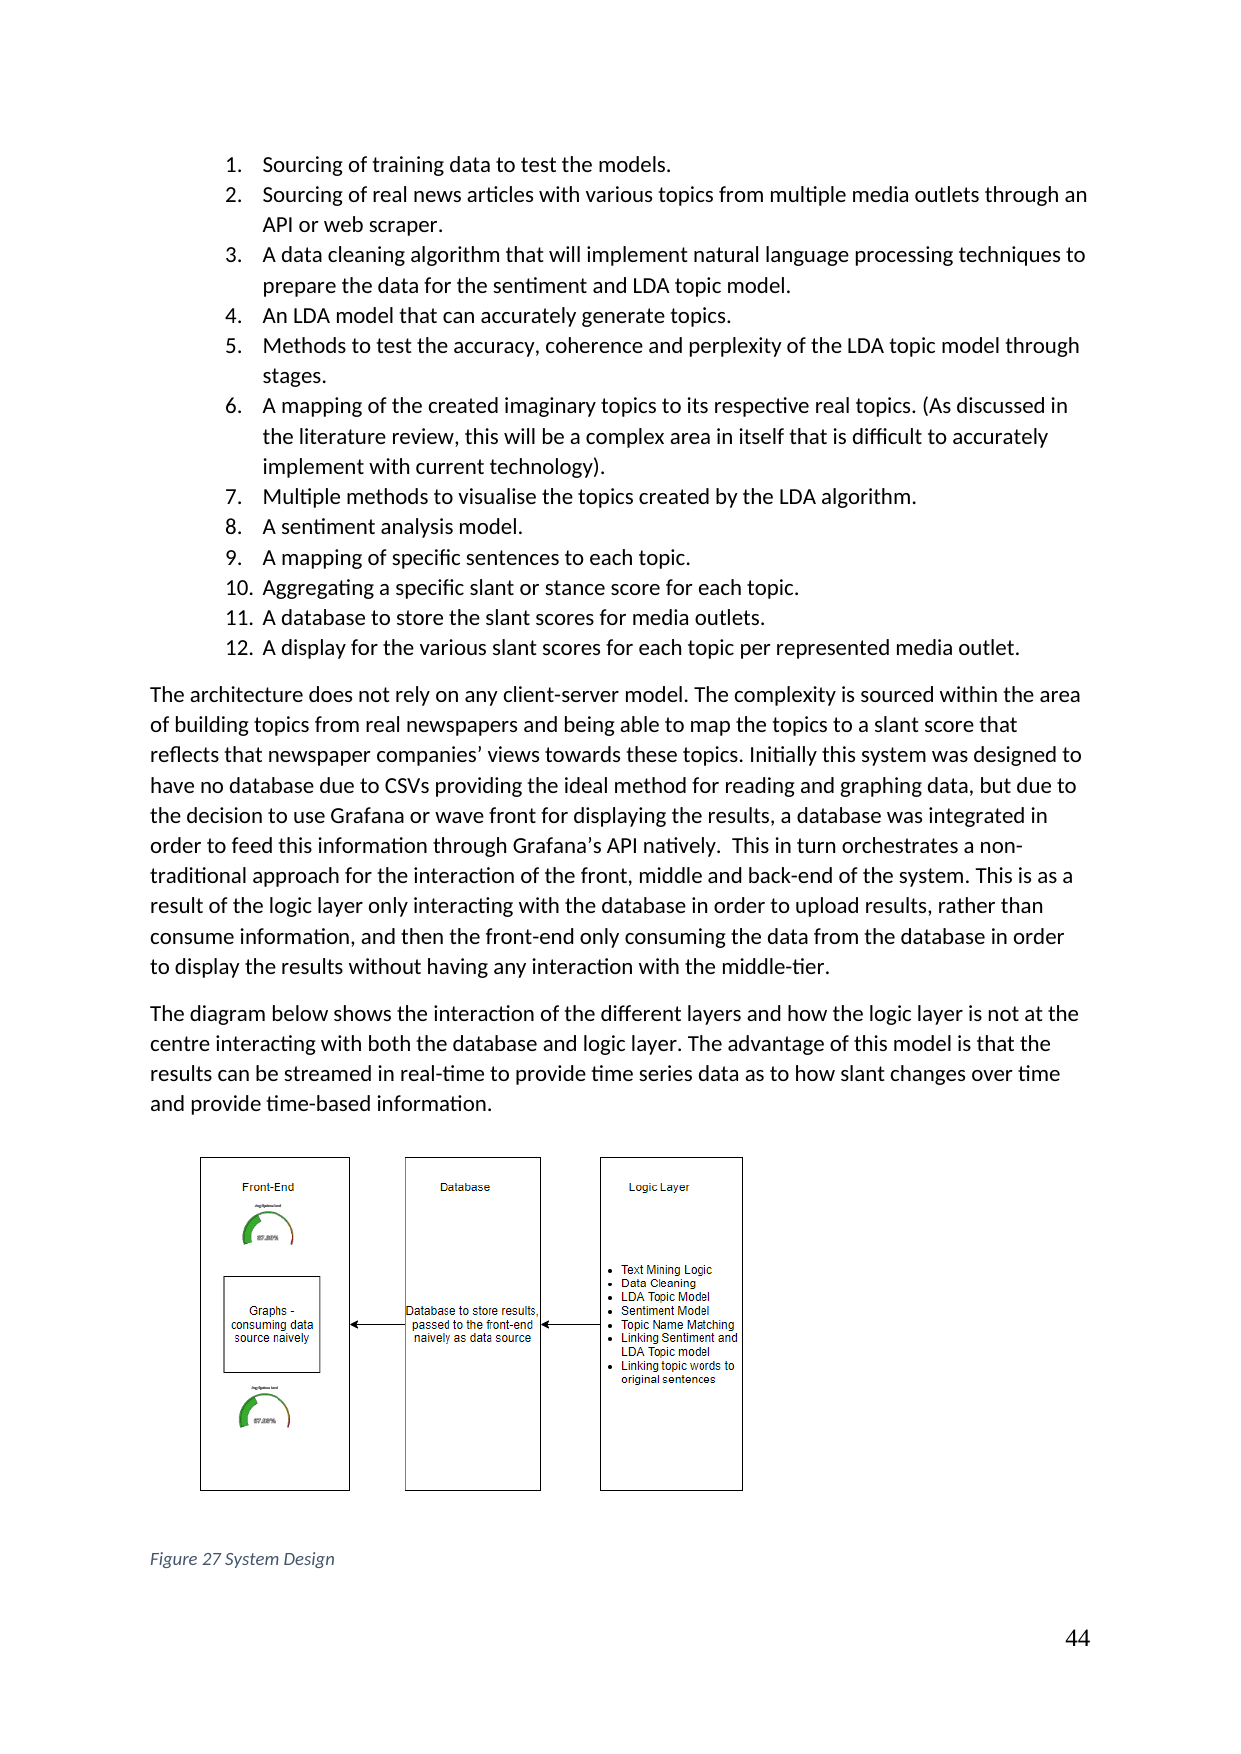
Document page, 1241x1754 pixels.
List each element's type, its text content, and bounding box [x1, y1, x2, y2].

list Methods to test the accuracy, coherence and perplexity of the LDA topic model through stages. [225, 331, 1090, 389]
picture [150, 1136, 873, 1529]
text The diagram below shows the interaction of the different layers and how the logic layer is not at the centre interacting with both the database and logic layer. The advantage of this model is that the results can be streamed in real-time to provide time series data as to how slant changes over time and provide time-based information. [150, 999, 1090, 1118]
list A mapping of specific sentences to each topic. [225, 543, 1090, 571]
list Sourcing of real news articles with various topics from multiple media outlets through an API or web scraper. [225, 180, 1090, 238]
list A data cleaning algorithm that will implement natural language processing techniques to prepare the data for the sentiment and LDA topic model. [225, 241, 1090, 299]
list A sentiment analysis model. [225, 512, 1090, 541]
list A display for the various slant scores for each topic per represented media outlet. [225, 633, 1090, 661]
list A database to store the slant scores for media outlets. [225, 603, 1090, 631]
list Multiple methods to visualise the topics created by the LDA algorithm. [225, 482, 1090, 510]
list An LDA model that can accurately generate topics. [225, 301, 1090, 329]
text The architecture does not rely on any client-server model. The complexity is sourced within the area of building topics from real newspapers and being able to map the topics to a slant score that reflects that newspaper companies’ views towards these topics. Initially this system was designed to have no database due to CSVs providing the ideal method for reading and graphing data, but due to the decision to use Grafana or wave front for displaying the results, a database was integrated in order to feed this information through Grafana’s API natively. This in turn orchestrates a non-traditional approach for the interaction of the front, middle and back-end of the system. This is as a result of the logic layer only interacting with the database in order to upload results, rather than consume information, and then the front-end only consuming the data from the database in order to display the results without having any interaction with the middle-tier. [150, 680, 1090, 980]
list Aggregating a specific slant or stance score for each topic. [225, 573, 1090, 601]
text Figure System Design [150, 1547, 1090, 1570]
list A mapping of the created imaginary topics to its respective real topics. (As discussed in the literature review, this will be a complex area in itself that is difficult to accurately implement with current technology). [225, 392, 1090, 480]
list Sourcing of training data to test the models. [225, 150, 1090, 178]
